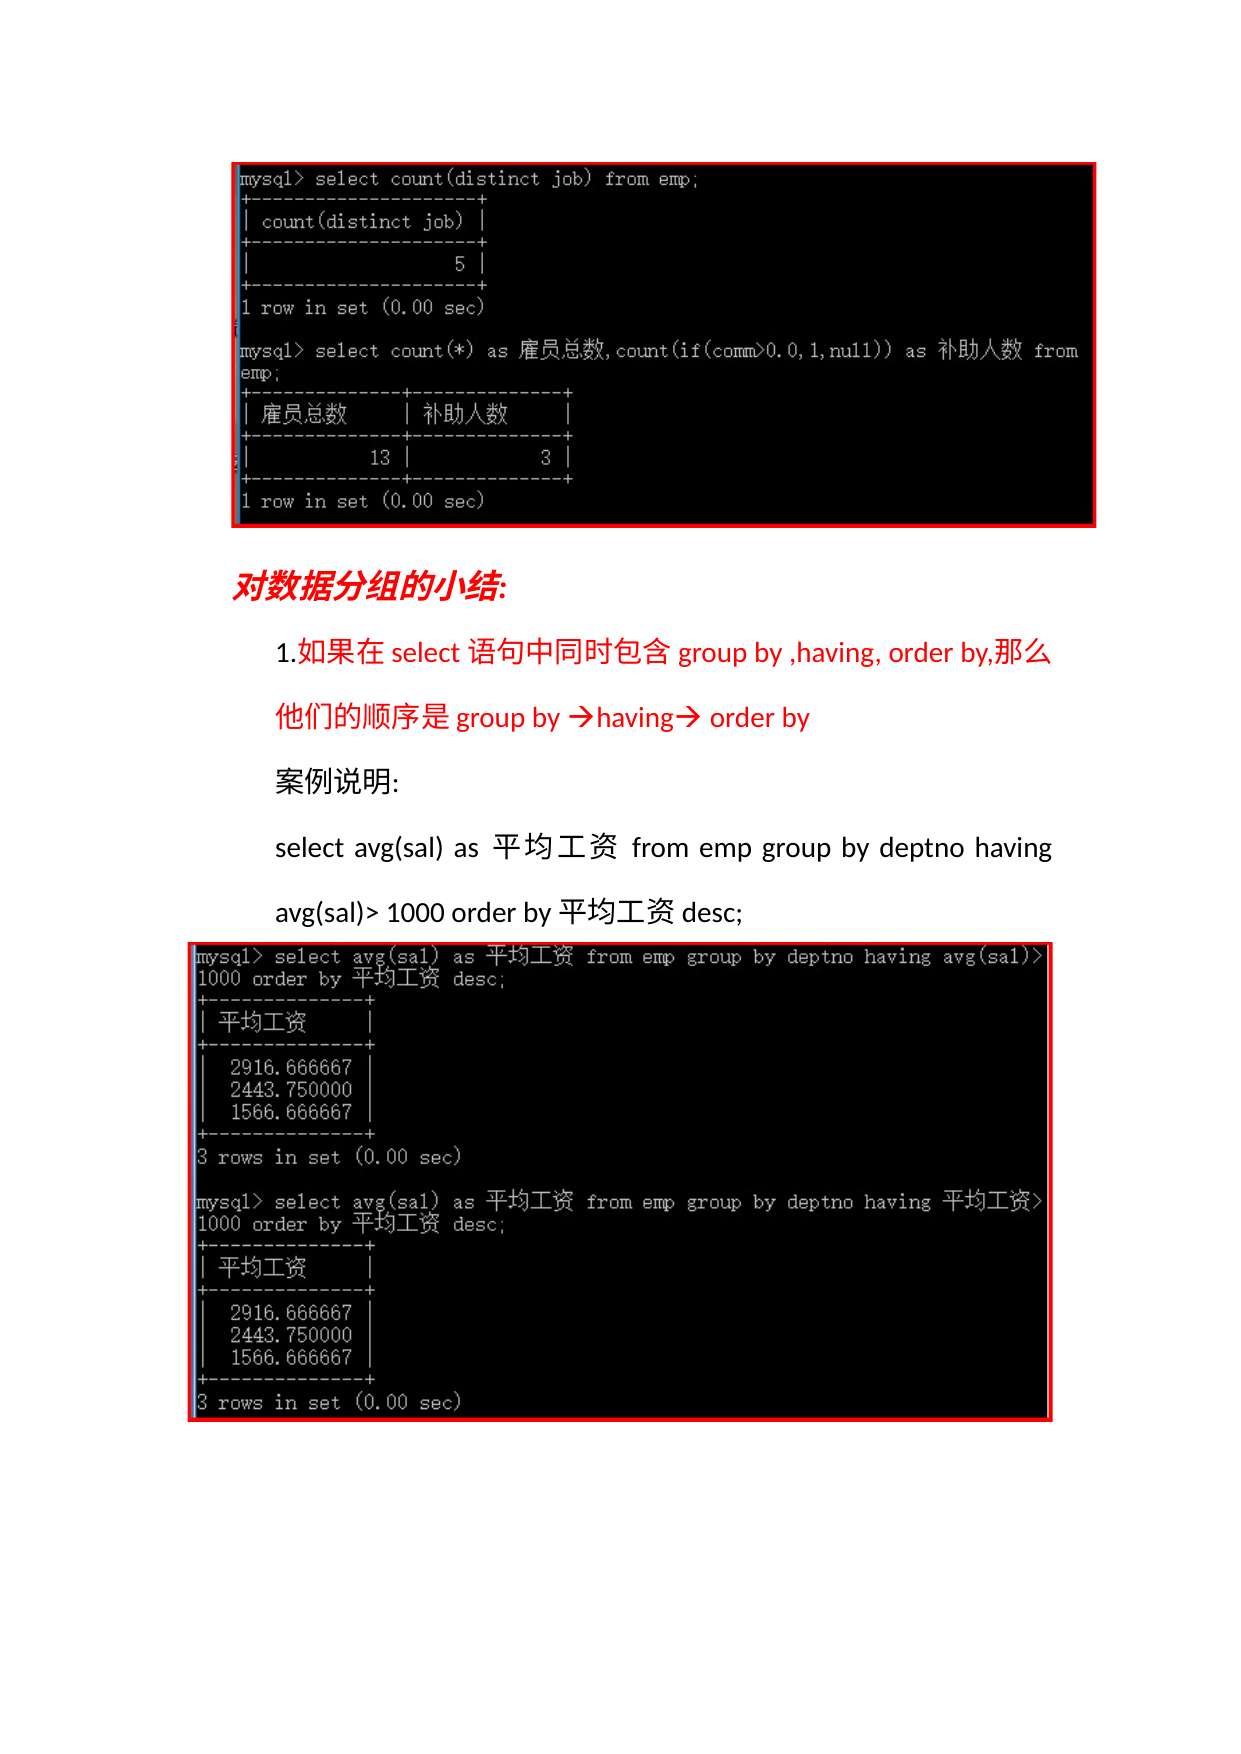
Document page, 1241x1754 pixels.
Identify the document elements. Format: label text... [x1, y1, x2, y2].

picture [231, 162, 1097, 528]
text 对数据分组的小结: [187, 552, 1053, 617]
picture [187, 942, 1053, 1422]
text select avg(sal) as 平均工资 from emp group by deptno having avg(sal)> 1000 order by 平均工资 desc; [275, 812, 1053, 942]
text 案例说明: [275, 747, 1053, 812]
text 1.如果在select 语句中同时包含group by ,having, order by,那么他们的顺序是group by having order by [275, 617, 1053, 747]
